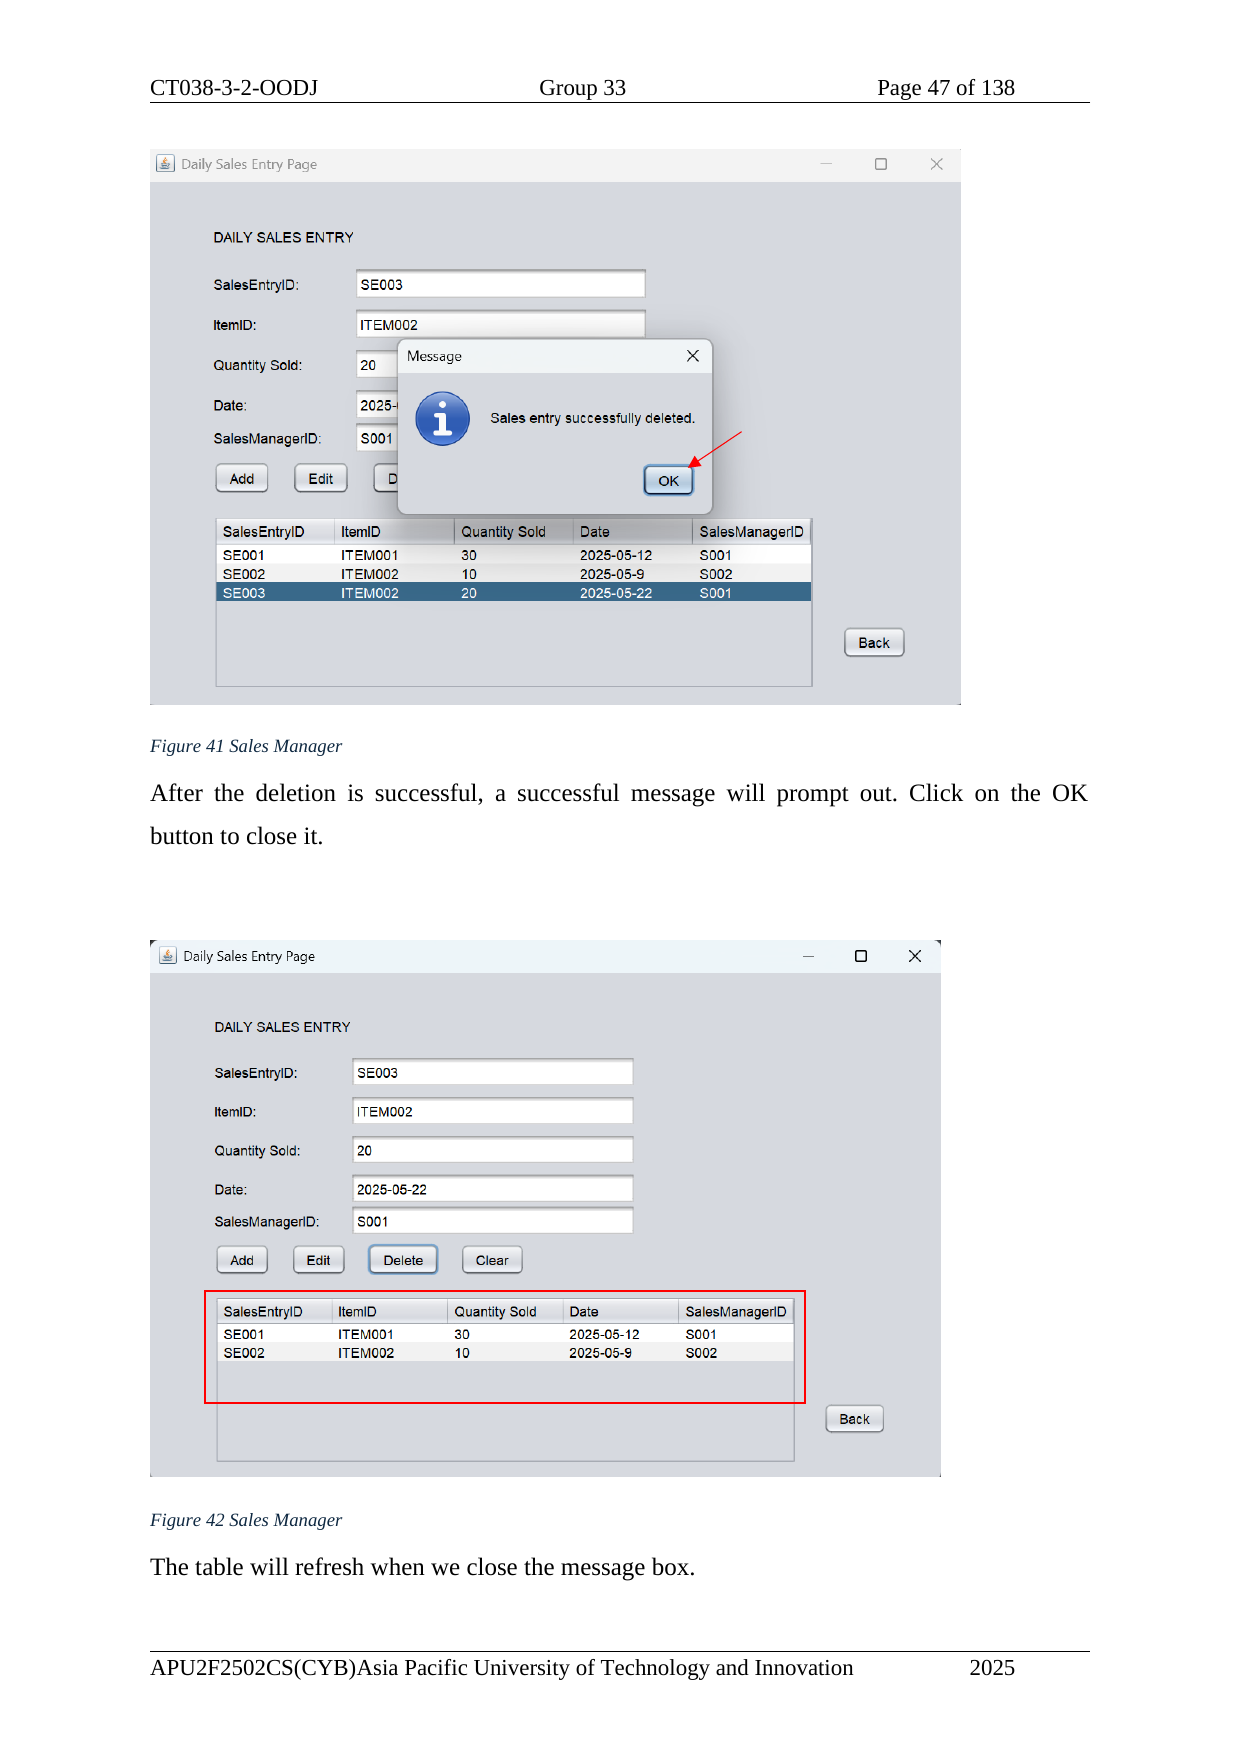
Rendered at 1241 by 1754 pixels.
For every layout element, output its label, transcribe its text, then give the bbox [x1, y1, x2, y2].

text The table will refresh when we close the message box. [150, 1552, 1090, 1580]
text Figure 42 Sales Manager [150, 1509, 1090, 1531]
picture [150, 149, 961, 705]
text Figure 41 Sales Manager [150, 735, 1090, 757]
text After the deletion is successful, a successful message will prompt out. Click on the OK button to close it. [150, 778, 1090, 850]
picture [150, 940, 941, 1477]
